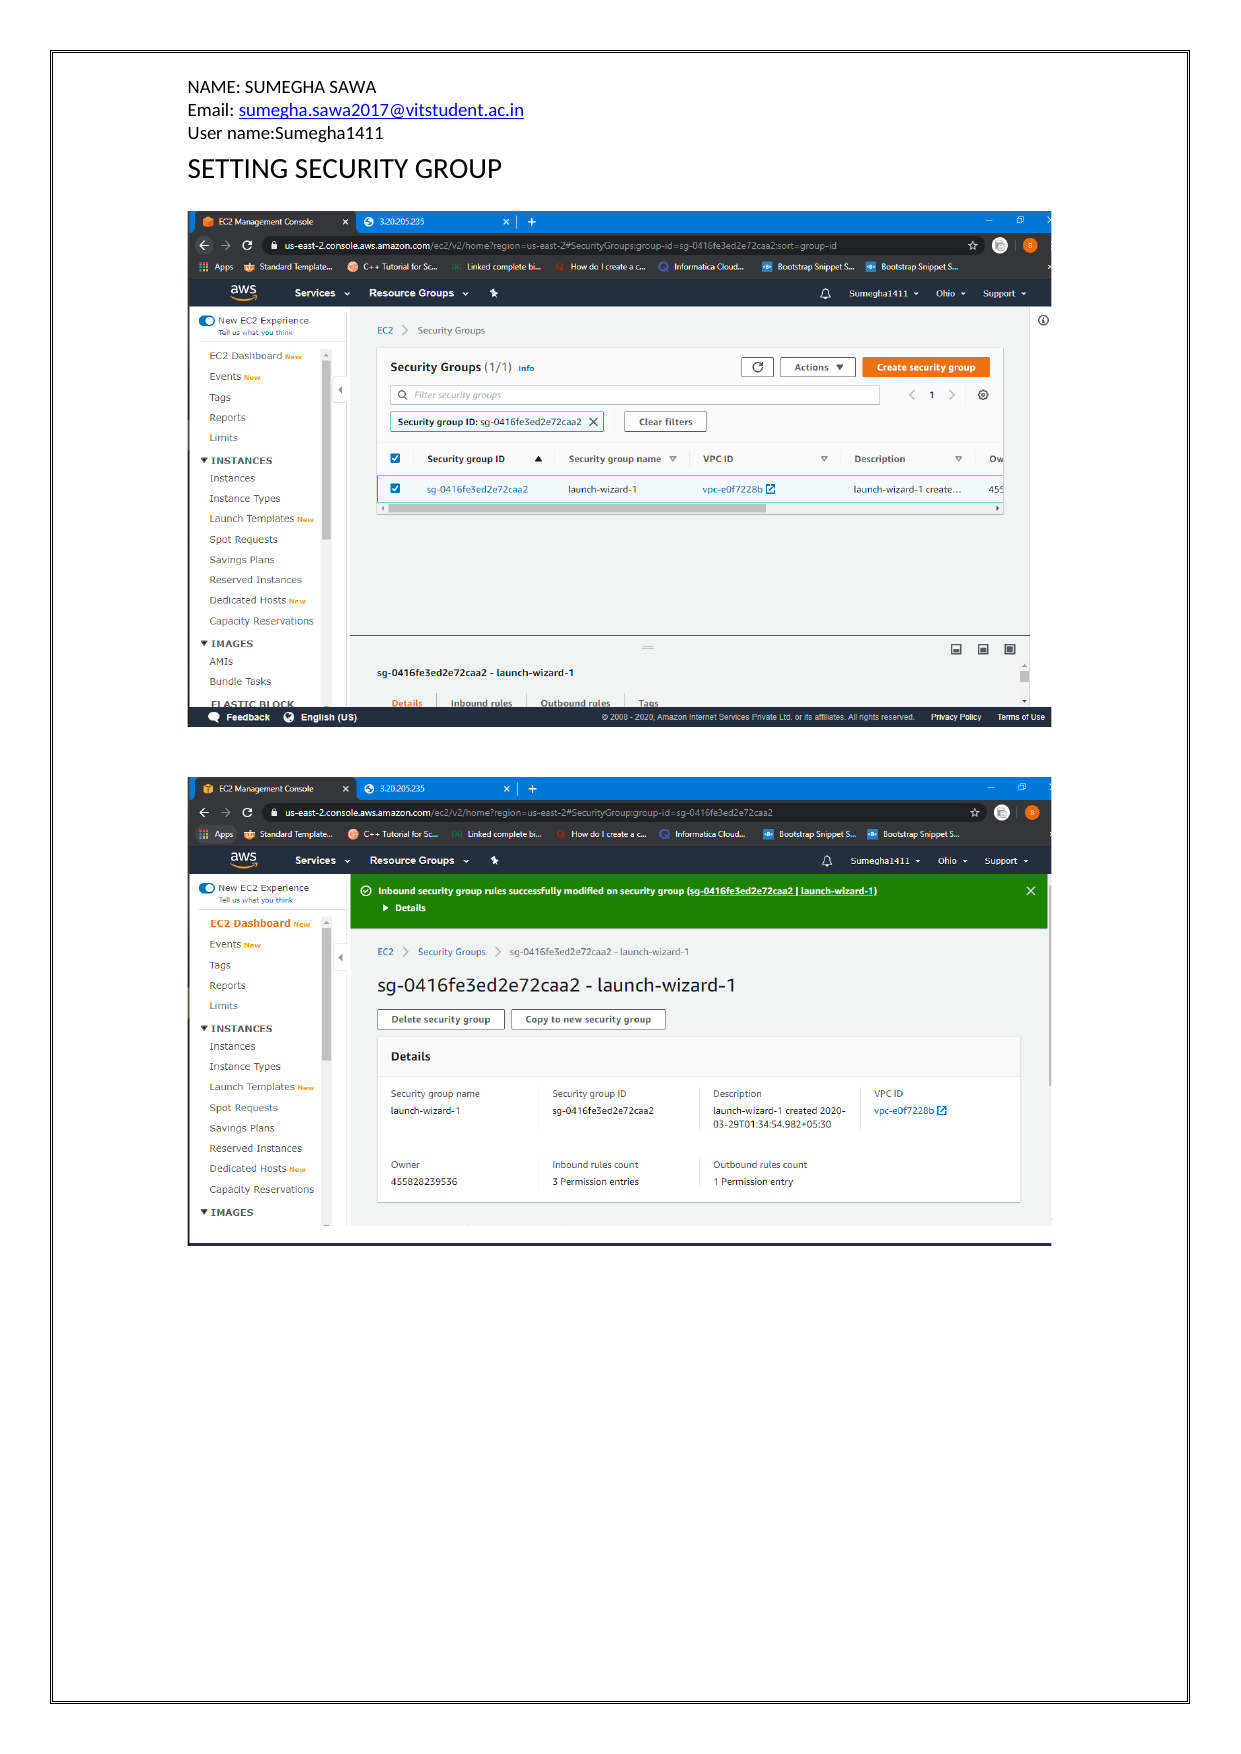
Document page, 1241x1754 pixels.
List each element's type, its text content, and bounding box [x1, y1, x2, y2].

text SETTING SECURITY GROUP [187, 150, 1053, 186]
picture [187, 777, 1052, 1246]
picture [187, 211, 1052, 727]
